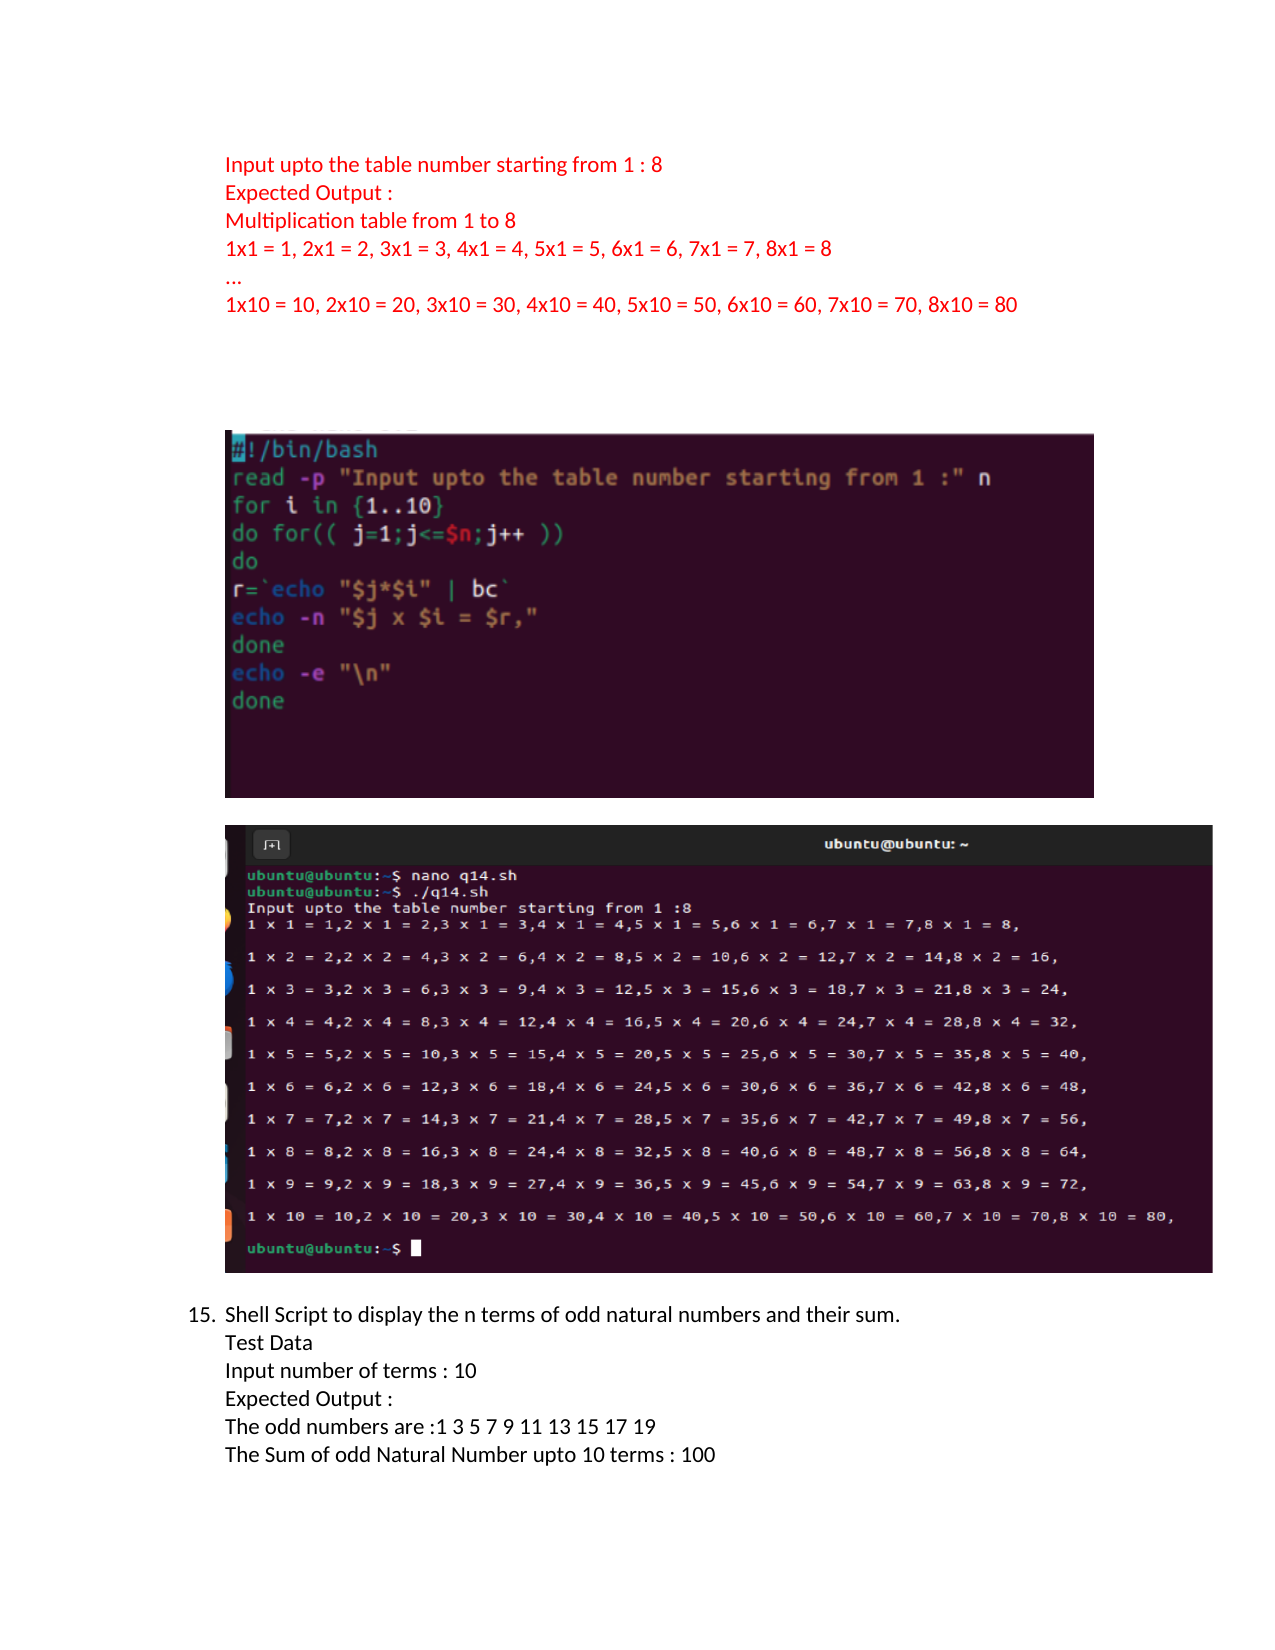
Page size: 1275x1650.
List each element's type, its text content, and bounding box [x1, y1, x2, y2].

text The odd numbers are :1 3 5 7 9 11 13 15 17 19 [225, 1412, 1125, 1440]
text Input number of terms : 10 [225, 1356, 1125, 1384]
text Expected Output : [225, 1384, 1125, 1412]
text Expected Output : [225, 178, 1125, 206]
text ... [225, 262, 1125, 290]
text Test Data [225, 1328, 1125, 1356]
text The Sum of odd Natural Number upto 10 terms : 100 [225, 1440, 1125, 1468]
text 1x1 = 1, 2x1 = 2, 3x1 = 3, 4x1 = 4, 5x1 = 5, 6x1 = 6, 7x1 = 7, 8x1 = 8 [225, 234, 1125, 262]
text Input upto the table number starting from 1 : 8 [225, 150, 1125, 178]
text Multiplication table from 1 to 8 [225, 206, 1125, 234]
text 1x10 = 10, 2x10 = 20, 3x10 = 30, 4x10 = 40, 5x10 = 50, 6x10 = 60, 7x10 = 70, 8x10 = 80 [225, 290, 1125, 318]
picture [225, 825, 1213, 1273]
picture [225, 430, 1094, 798]
list Shell Script to display the n terms of odd natural numbers and their sum. [187, 1300, 1125, 1328]
